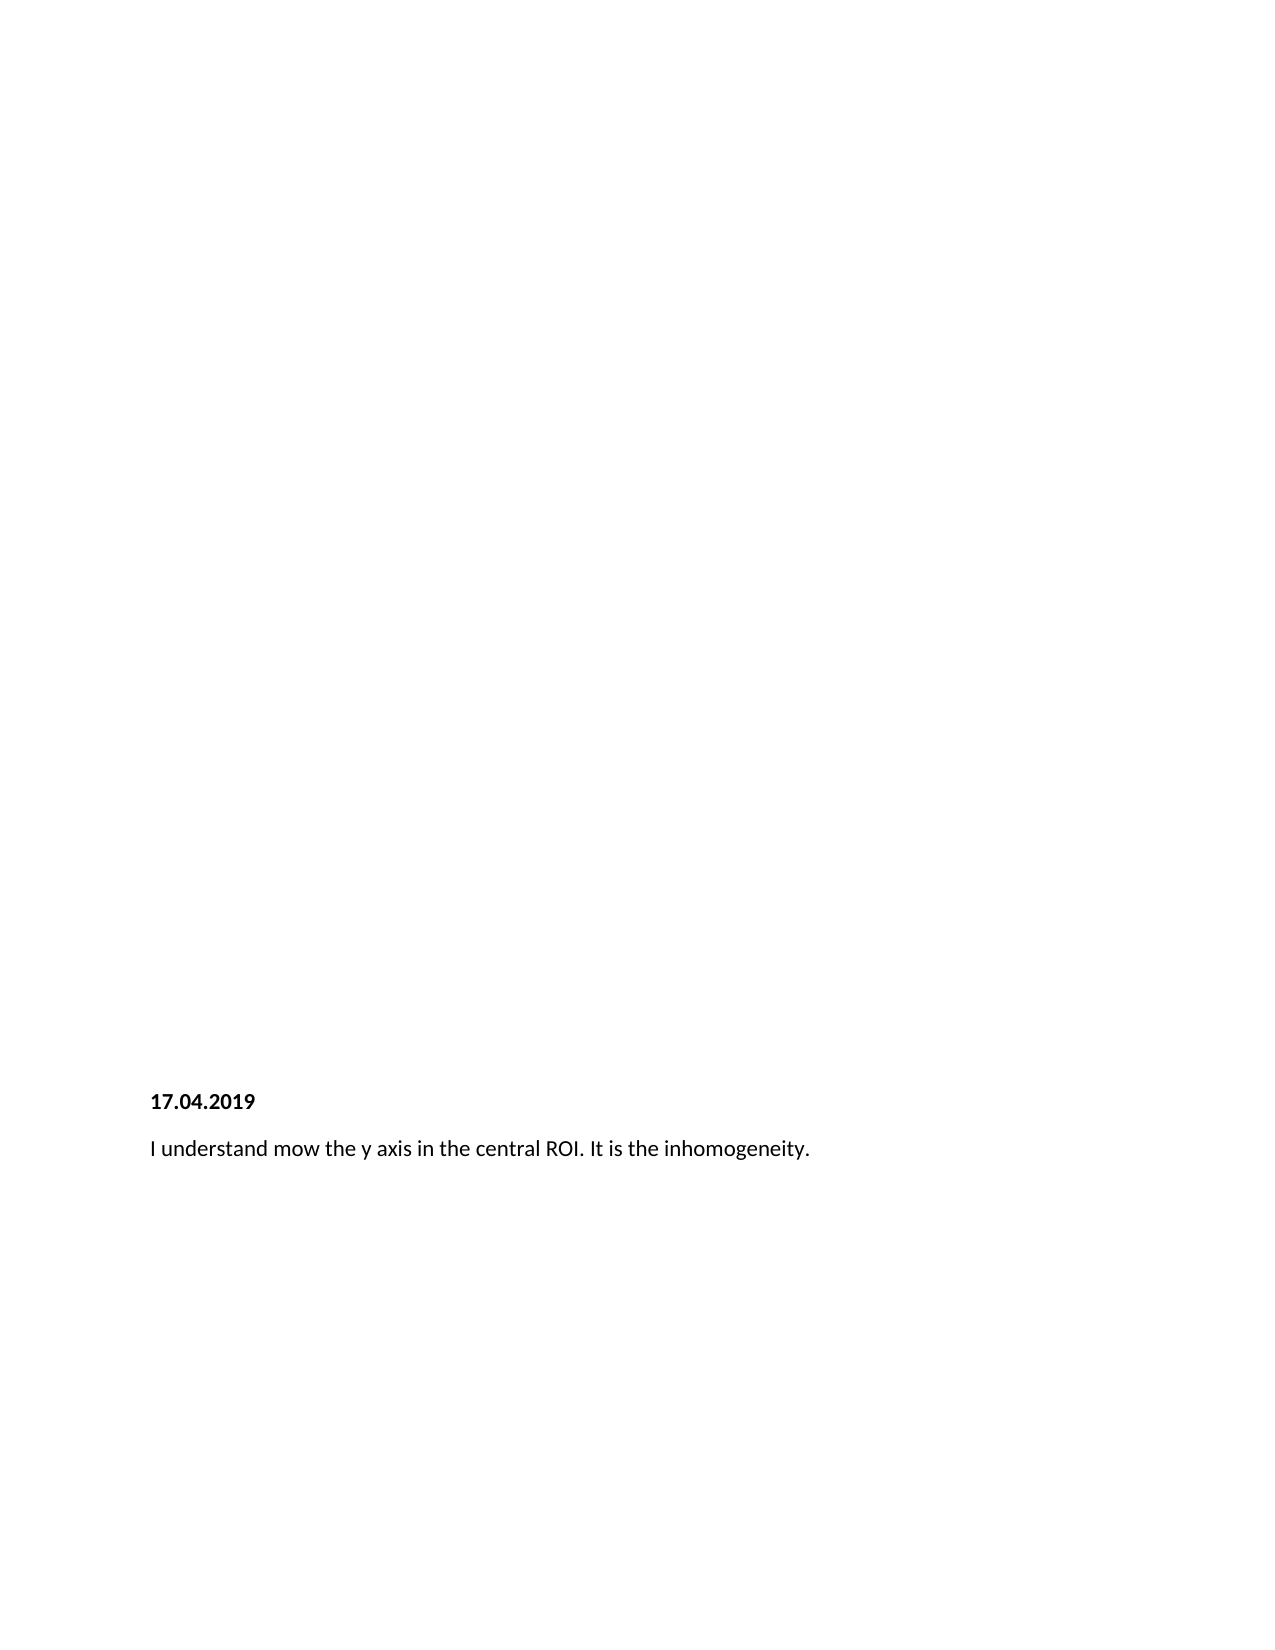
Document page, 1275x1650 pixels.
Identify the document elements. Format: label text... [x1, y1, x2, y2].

text I understand mow the y axis in the central ROI. It is the inhomogeneity. [150, 1134, 1125, 1162]
text 17.04.2019 [150, 1087, 1125, 1116]
